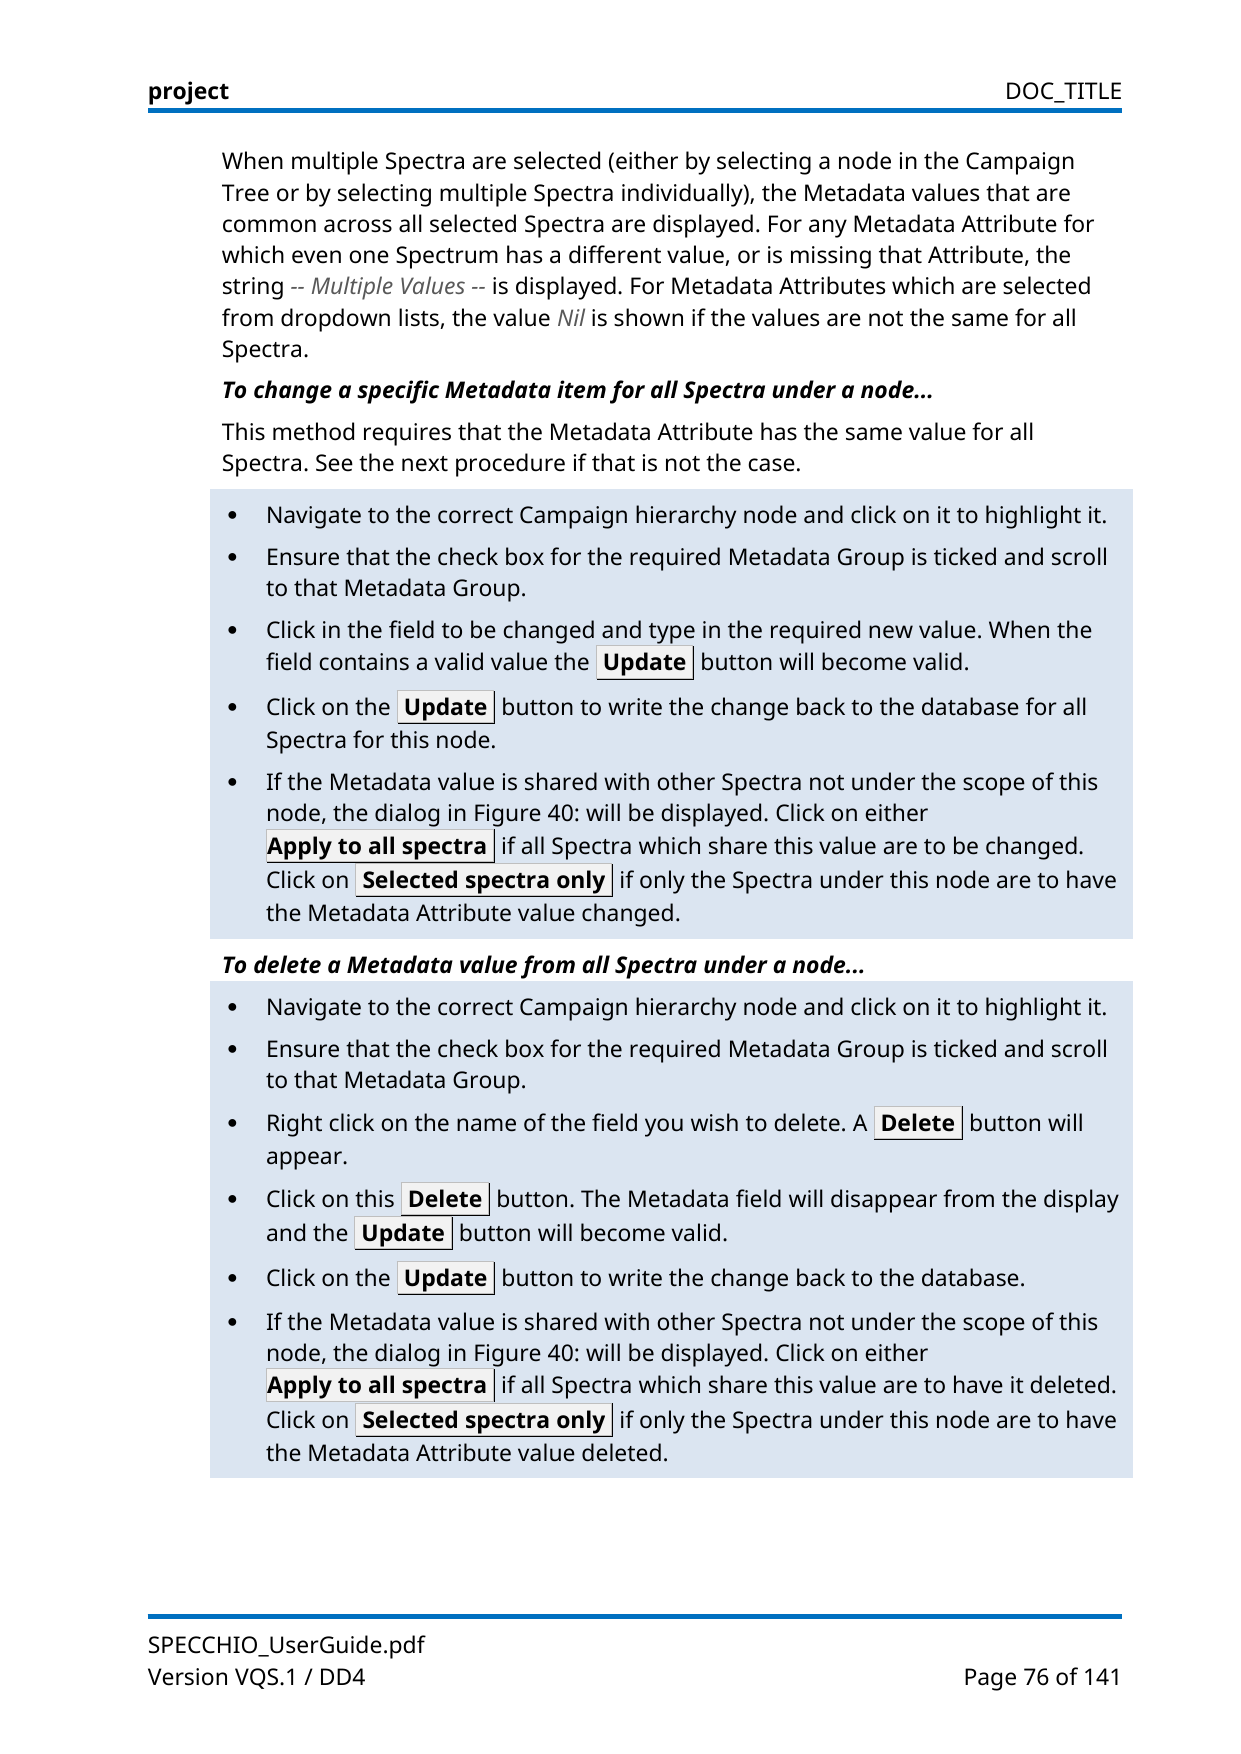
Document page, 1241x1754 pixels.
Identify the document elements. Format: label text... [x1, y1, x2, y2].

text When multiple Spectra are selected (either by selecting a node in the Campaign Tree or by selecting multiple Spectra individually), the Metadata values that are common across all selected Spectra are displayed. For any Metadata Attribute for which even one Spectrum has a different value, or is missing that Attribute, the string -- Multiple Values -- is displayed. For Metadata Attributes which are selected from dropdown lists, the value Nil is shown if the values are not the same for all Spectra. [222, 145, 1122, 364]
text This method requires that the Metadata Attribute has the same value for all Spectra. See the next procedure if that is not the case. [222, 416, 1122, 478]
subtitle To change a specific Metadata item for all Spectra under a node... [222, 374, 1122, 406]
table_header Navigate to the correct Campaign hierarchy node and click on it to highlight it. Ensure that the check box for the required Metadata Group is ticked and scroll to that Metadata Group. Right click on the name of the field you wish to delete. A Delete button will appear. Click on this Delete button. The Metadata field will disappear from the display and the Update button will become valid. Click on the Update button to write the change back to the database. If the Metadata value is shared with other Spectra not under the scope of this node, the dialog in Figure 40: will be displayed. Click on either Apply to all spectra if all Spectra which share this value are to have it deleted. Click on Selected spectra only if only the Spectra under this node are to have the Metadata Attribute value deleted. [210, 981, 1133, 1478]
subtitle To delete a Metadata value from all Spectra under a node... [222, 949, 1122, 981]
table_header Navigate to the correct Campaign hierarchy node and click on it to highlight it. Ensure that the check box for the required Metadata Group is ticked and scroll to that Metadata Group. Click in the field to be changed and type in the required new value. When the field contains a valid value the Update button will become valid. Click on the Update button to write the change back to the database for all Spectra for this node. If the Metadata value is shared with other Spectra not under the scope of this node, the dialog in Figure 40: will be displayed. Click on either Apply to all spectra if all Spectra which share this value are to be changed. Click on Selected spectra only if only the Spectra under this node are to have the Metadata Attribute value changed. [210, 489, 1133, 939]
